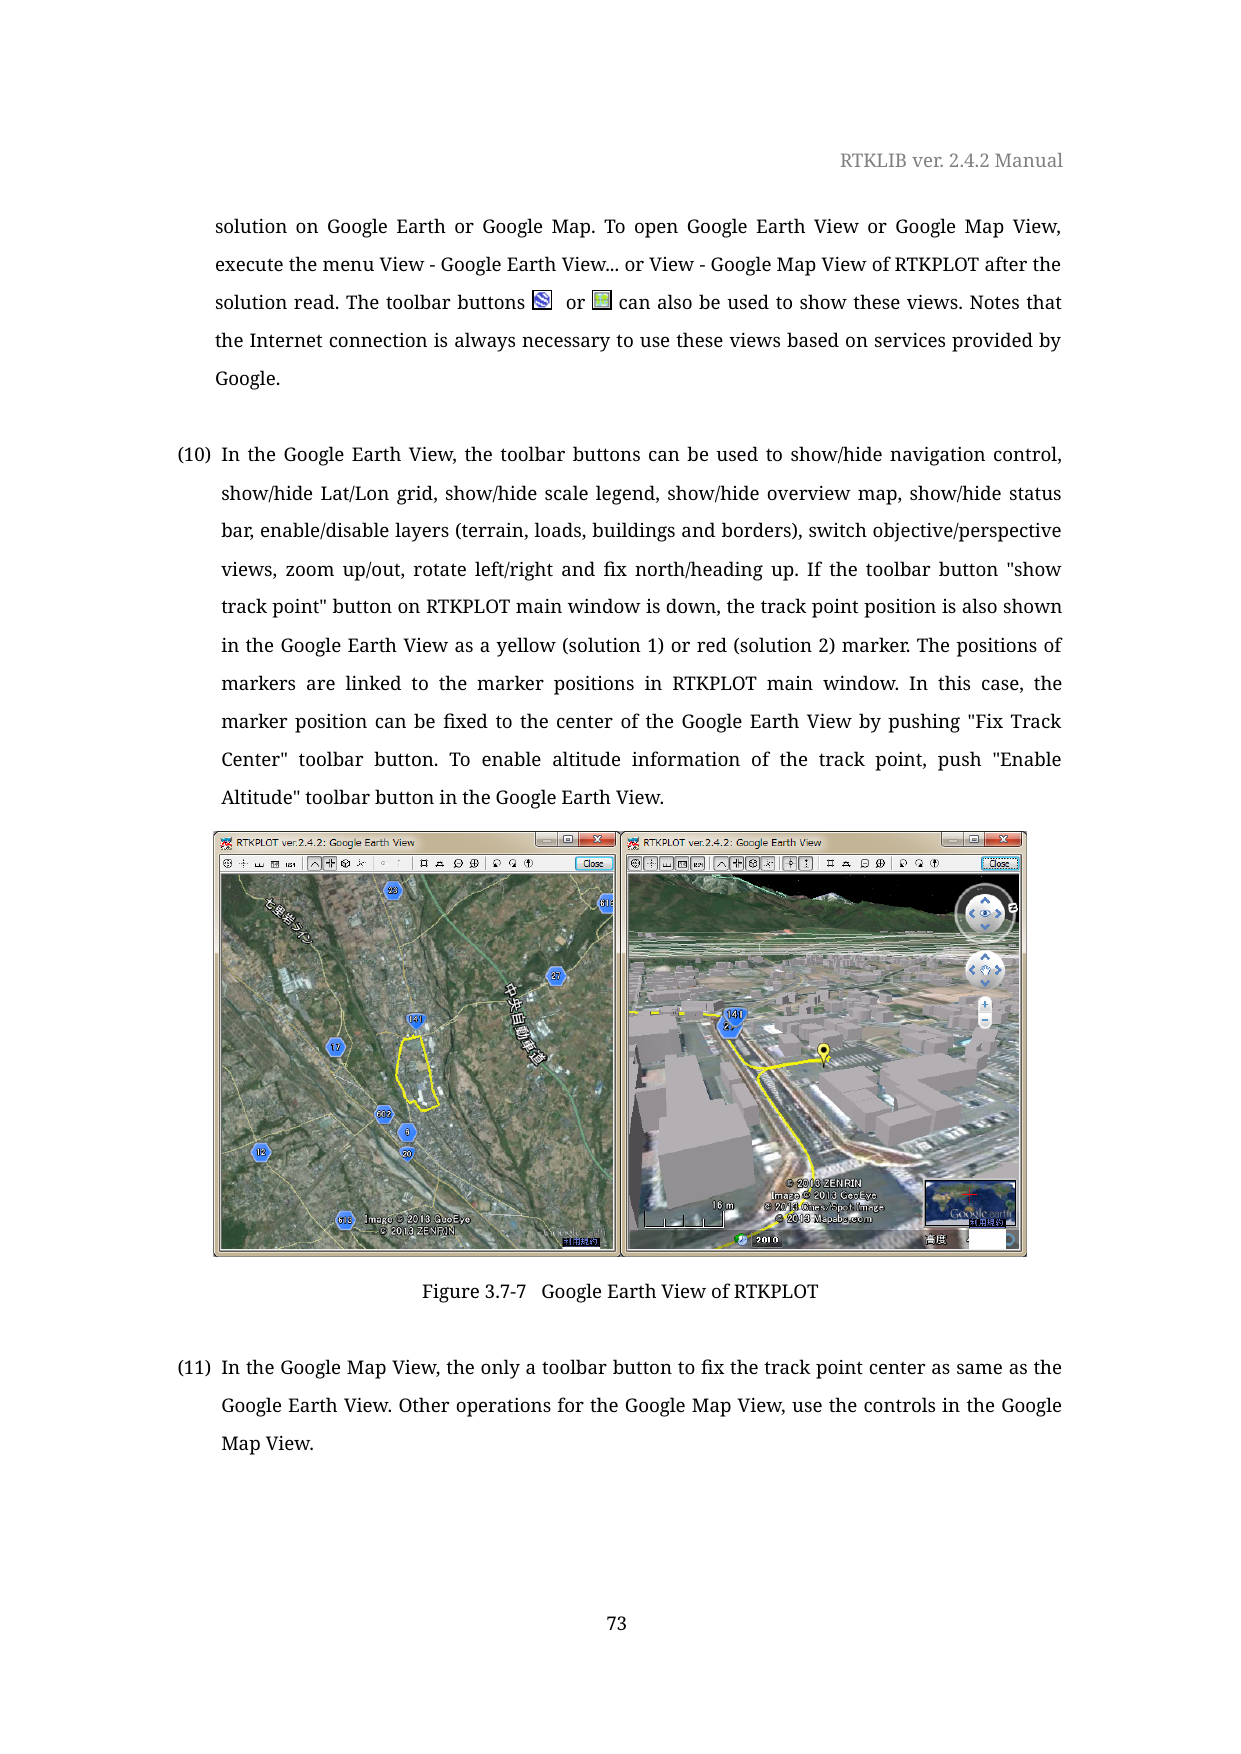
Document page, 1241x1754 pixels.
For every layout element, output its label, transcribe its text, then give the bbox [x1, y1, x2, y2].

list In the Google Map View, the only a toolbar button to fix the track point center as same as the Google Earth View. Other operations for the Google Map View, use the controls in the Google Map View. [177, 1348, 1063, 1462]
text Figure 3.7-7 Google Earth View of RTKPLOT [177, 1272, 1063, 1310]
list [177, 207, 1063, 397]
list In the Google Earth View, the toolbar buttons can be used to show/hide navigation control, show/hide Lat/Lon grid, show/hide scale legend, show/hide overview map, show/hide status bar, enable/disable layers (terrain, loads, buildings and borders), switch objective/perspective views, zoom up/out, rotate left/right and fix north/heading up. If the toolbar button "show track point" button on RTKPLOT main window is down, the track point position is also shown in the Google Earth View as a yellow (solution 1) or red (solution 2) marker. The positions of markers are linked to the marker positions in RTKPLOT main window. In this case, the marker position can be fixed to the center of the Google Earth View by pushing "Fix Track Center" toolbar button. To enable altitude information of the track point, push "Enable Altitude" toolbar button in the Google Earth View. [177, 436, 1063, 816]
picture [534, 291, 551, 308]
picture [593, 291, 610, 308]
picture [213, 831, 1027, 1257]
